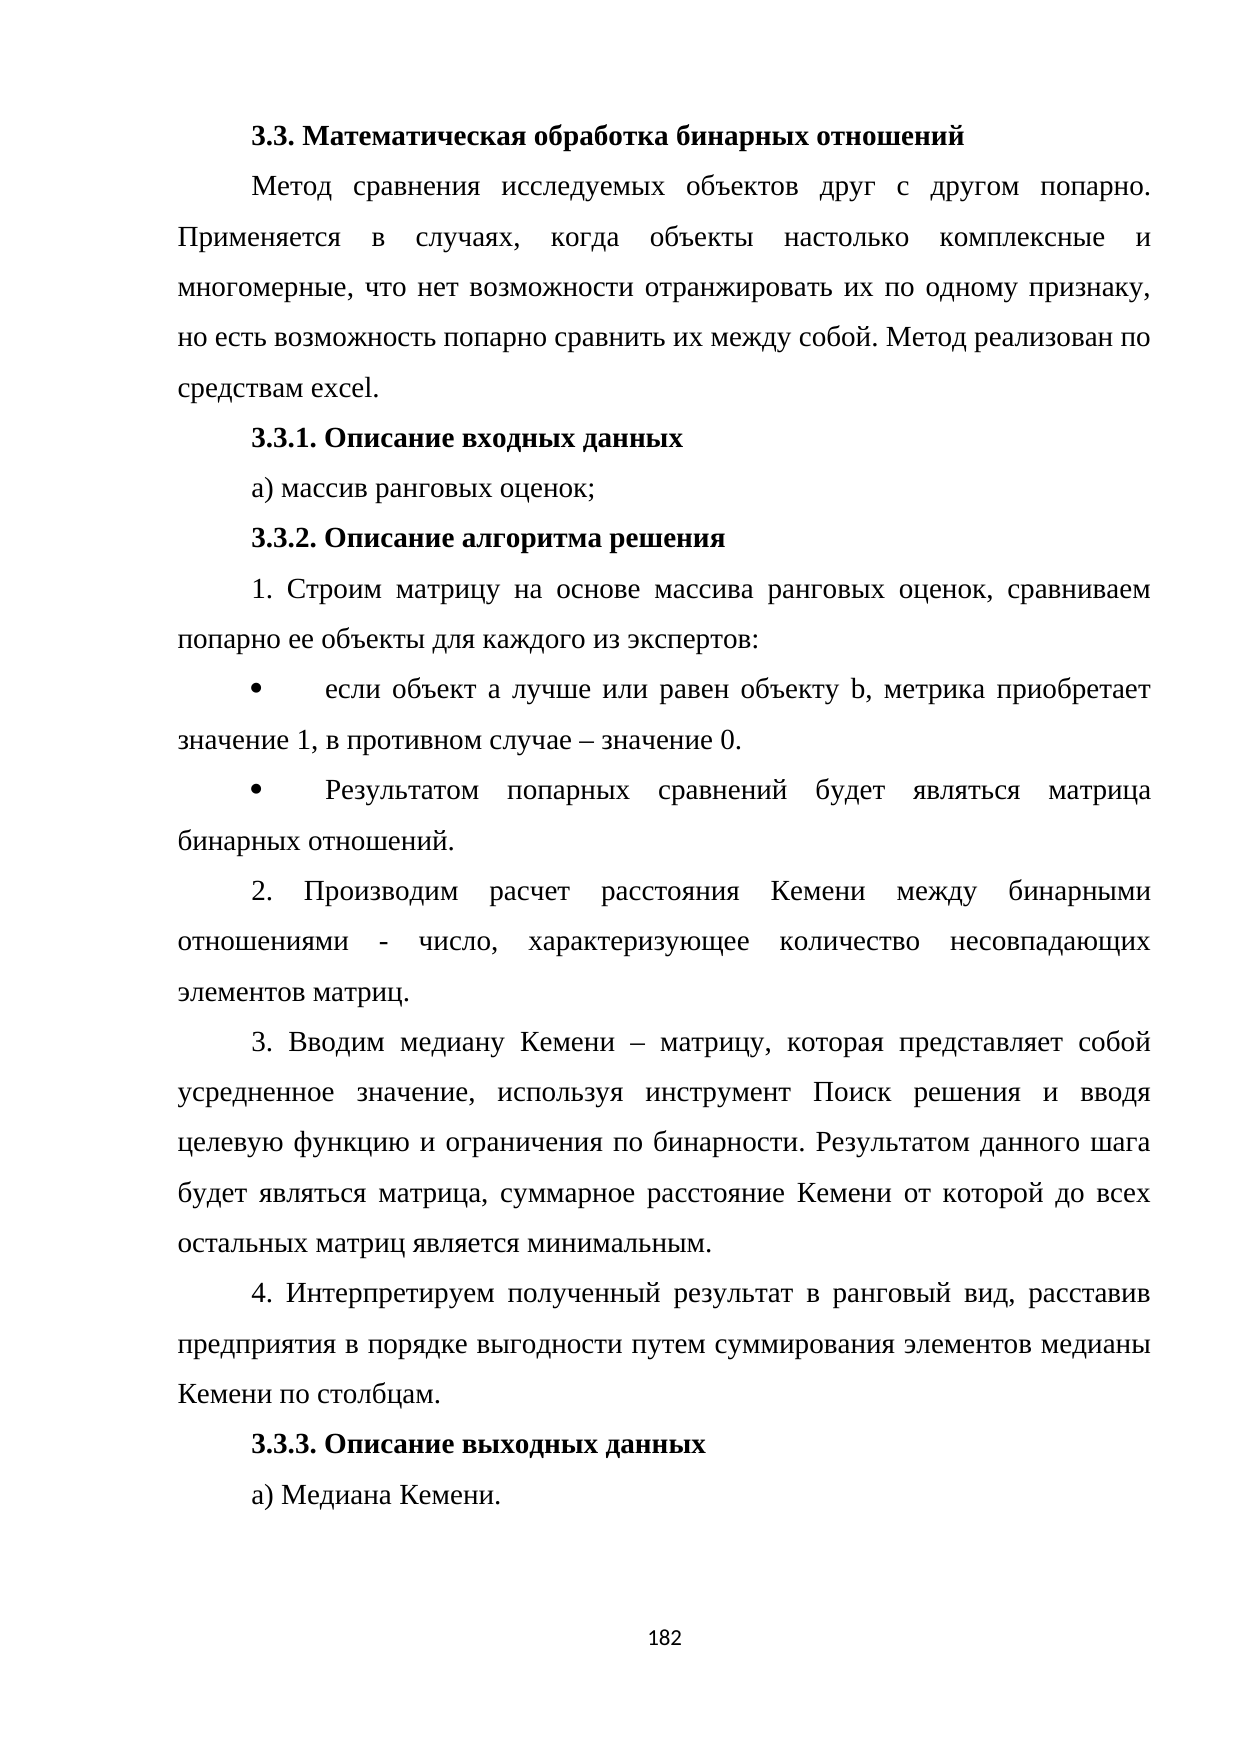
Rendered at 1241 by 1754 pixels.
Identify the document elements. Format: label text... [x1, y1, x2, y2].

subtitle 3.3. Математическая обработка бинарных отношений [177, 118, 1152, 152]
list а) массив ранговых оценок; [177, 470, 1152, 504]
text Метод сравнения исследуемых объектов друг с другом попарно. Применяется в случаях, когда объекты настолько комплексные и многомерные, что нет возможности отранжировать их по одному признаку, но есть возможность попарно сравнить их между собой. Метод реализован по средствам excel. [177, 168, 1152, 403]
text 1. Строим матрицу на основе массива ранговых оценок, сравниваем попарно ее объекты для каждого из экспертов: [177, 571, 1152, 655]
list если объект а лучше или равен объекту b, метрика приобретает значение 1, в противном случае – значение 0. [177, 672, 1152, 756]
list Результатом попарных сравнений будет являться матрица бинарных отношений. [177, 772, 1152, 856]
subtitle 3.3.2. Описание алгоритма решения [177, 521, 1152, 554]
text 4. Интерпретируем полученный результат в ранговый вид, расставив предприятия в порядке выгодности путем суммирования элементов медианы Кемени по столбцам. [177, 1276, 1152, 1410]
text 3. Вводим медиану Кемени – матрицу, которая представляет собой усредненное значение, используя инструмент Поиск решения и вводя целевую функцию и ограничения по бинарности. Результатом данного шага будет являться матрица, суммарное расстояние Кемени от которой до всех остальных матриц является минимальным. [177, 1024, 1152, 1259]
text 2. Производим расчет расстояния Кемени между бинарными отношениями - число, характеризующее количество несовпадающих элементов матриц. [177, 873, 1152, 1007]
subtitle 3.3.1. Описание входных данных [177, 420, 1152, 453]
list а) Медиана Кемени. [177, 1477, 1152, 1510]
subtitle 3.3.3. Описание выходных данных [177, 1426, 1152, 1460]
